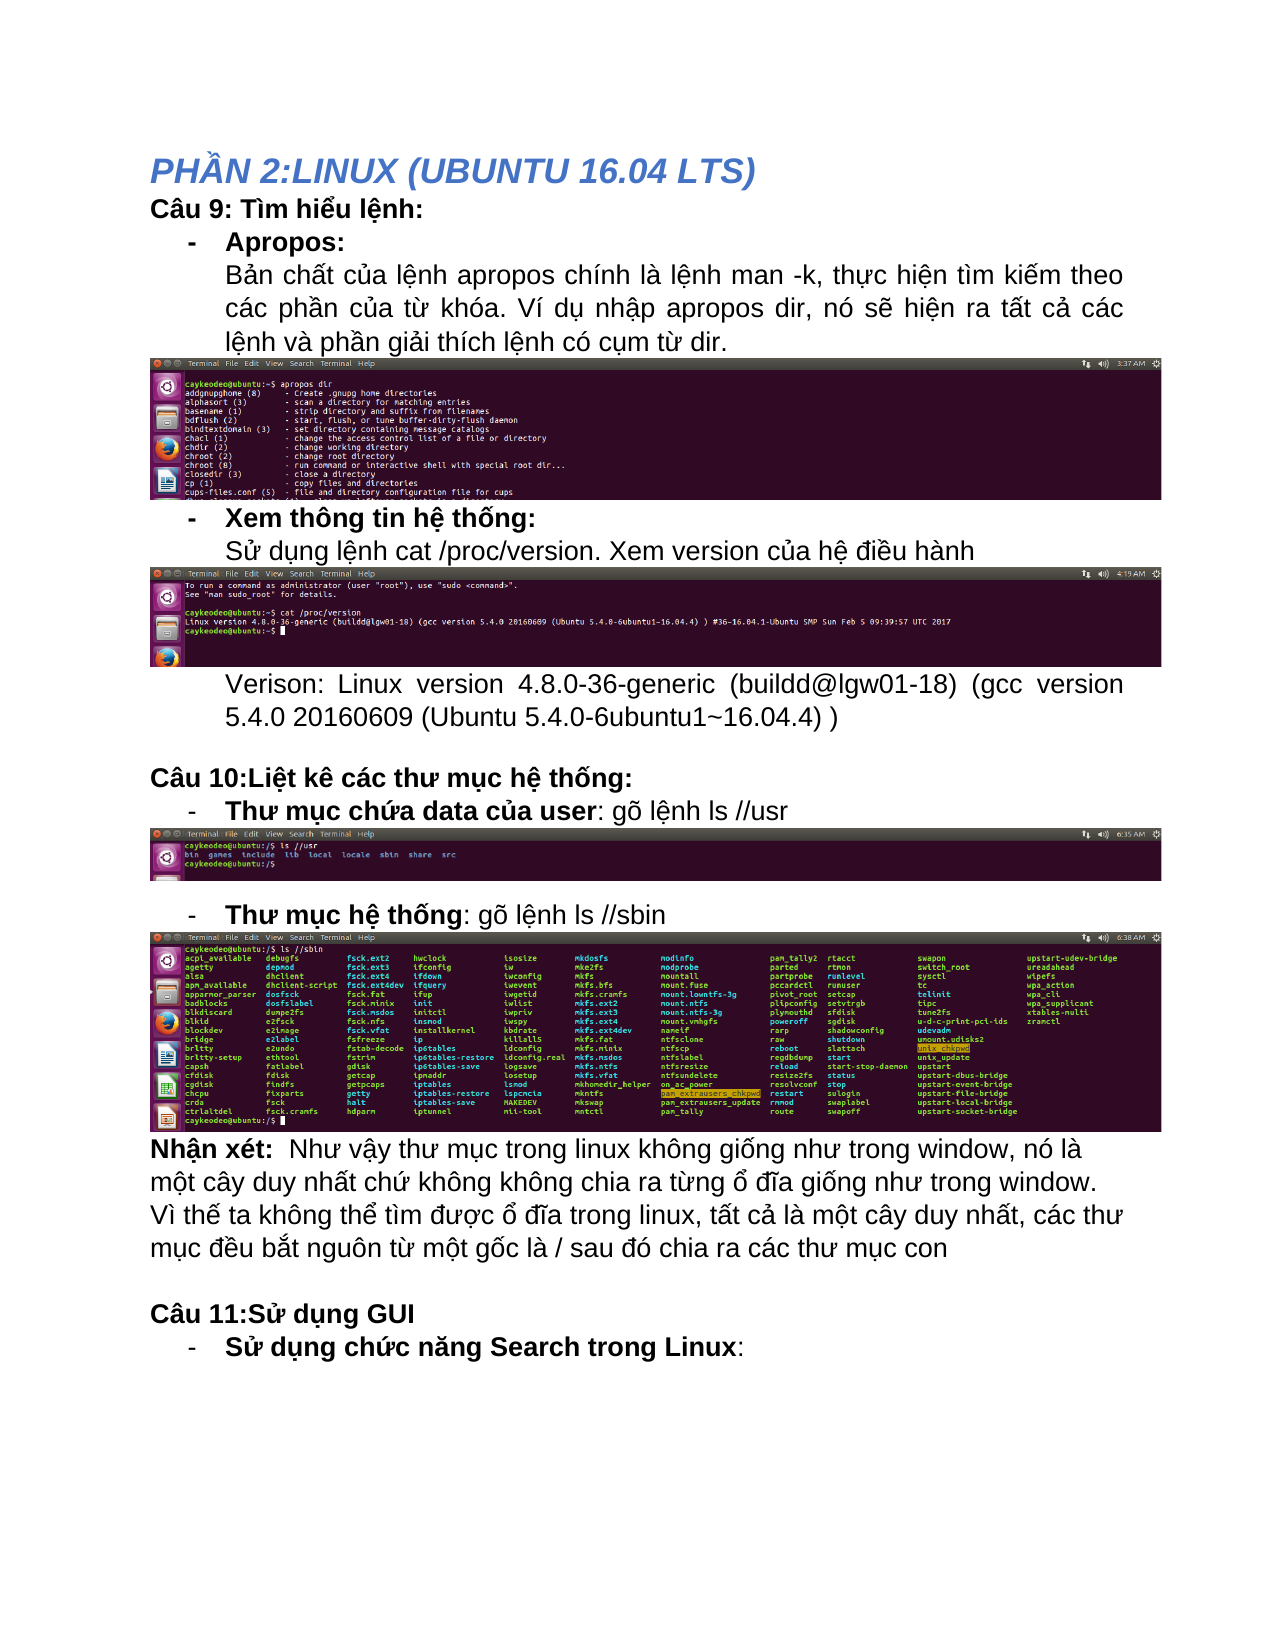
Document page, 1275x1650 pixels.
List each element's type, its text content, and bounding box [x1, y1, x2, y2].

text Câu 10:Liệt kê các thư mục hệ thống: [150, 762, 1125, 793]
text Câu 11:Sử dụng GUI [150, 1298, 1125, 1329]
list Bản chất của lệnh apropos chính là lệnh man -k, thực hiện tìm kiếm theo các phần của từ khóa. Ví dụ nhập apropos dir, nó sẽ hiện ra tất cả các lệnh và phần giải thích lệnh có cụm từ dir. [225, 259, 1125, 357]
list Apropos: [187, 226, 1125, 257]
text PHẦN 2:LINUX (UBUNTU 16.04 LTS) [150, 150, 1125, 191]
text Verison: Linux version 4.8.0-36-generic (buildd@lgw01-18) (gcc version 5.4.0 20160609 (Ubuntu 5.4.0-6ubuntu1~16.04.4) ) [225, 668, 1125, 732]
list Xem thông tin hệ thống: [187, 502, 1125, 533]
list Thư mục chứa data của user: gõ lệnh ls //usr [187, 795, 1125, 827]
list Thư mục hệ thống: gõ lệnh ls //sbin [187, 899, 1125, 931]
list Sử dụng lệnh cat /proc/version. Xem version của hệ điều hành [225, 535, 1125, 566]
picture [150, 828, 1162, 881]
text Câu 9: Tìm hiểu lệnh: [150, 193, 1125, 224]
list Sử dụng chức năng Search trong Linux: [187, 1331, 1125, 1363]
text Nhận xét: Như vậy thư mục trong linux không giống như trong window, nó là một cây duy nhất chứ không không chia ra từng ổ đĩa giống như trong window. Vì thế ta không thể tìm được ổ đĩa trong linux, tất cả là một cây duy nhất, các thư mục đều bắt nguôn từ một gốc là / sau đó chia ra các thư mục con [150, 1133, 1125, 1263]
picture [150, 567, 1162, 667]
picture [150, 932, 1162, 1132]
picture [150, 358, 1162, 500]
